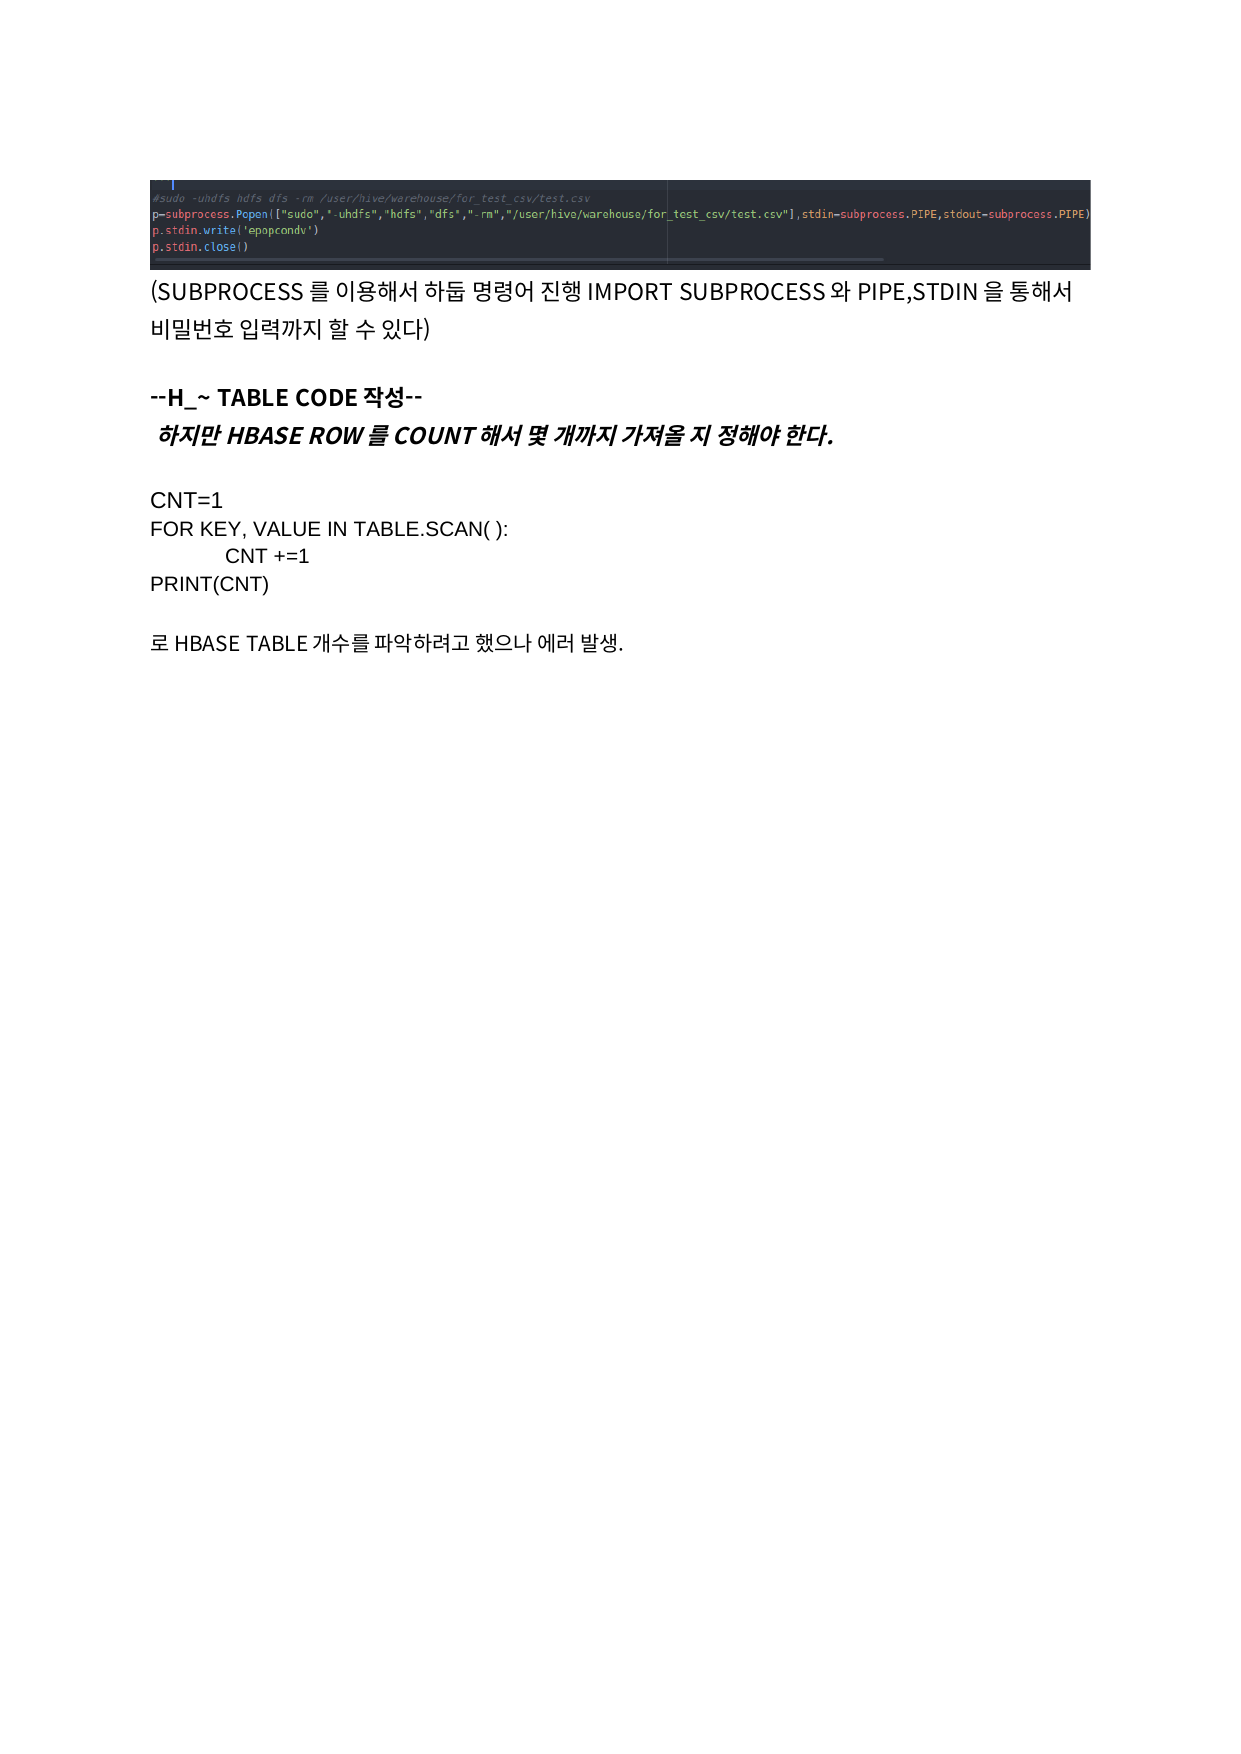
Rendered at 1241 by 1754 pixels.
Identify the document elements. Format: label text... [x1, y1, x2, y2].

picture [150, 180, 1091, 270]
text CNT=1 [150, 487, 1090, 513]
text PRINT(CNT) [150, 572, 1090, 596]
text --H_~ TABLE CODE작성-- [150, 380, 1090, 413]
text 하지만 HBASE ROW를 COUNT해서 몇 개까지 가져올 지 정해야 한다. [150, 418, 1090, 451]
text CNT +=1 [150, 544, 1090, 568]
text 로 HBASE TABLE개수를 파악하려고 했으나 에러 발생. [150, 627, 1090, 657]
text FOR KEY, VALUE IN TABLE.SCAN( ): [150, 517, 1090, 541]
text (SUBPROCESS를 이용해서 하둡 명령어 진행 IMPORT SUBPROCESS와 PIPE,STDIN을 통해서 비밀번호 입력까지 할 수 있다) [150, 274, 1090, 345]
